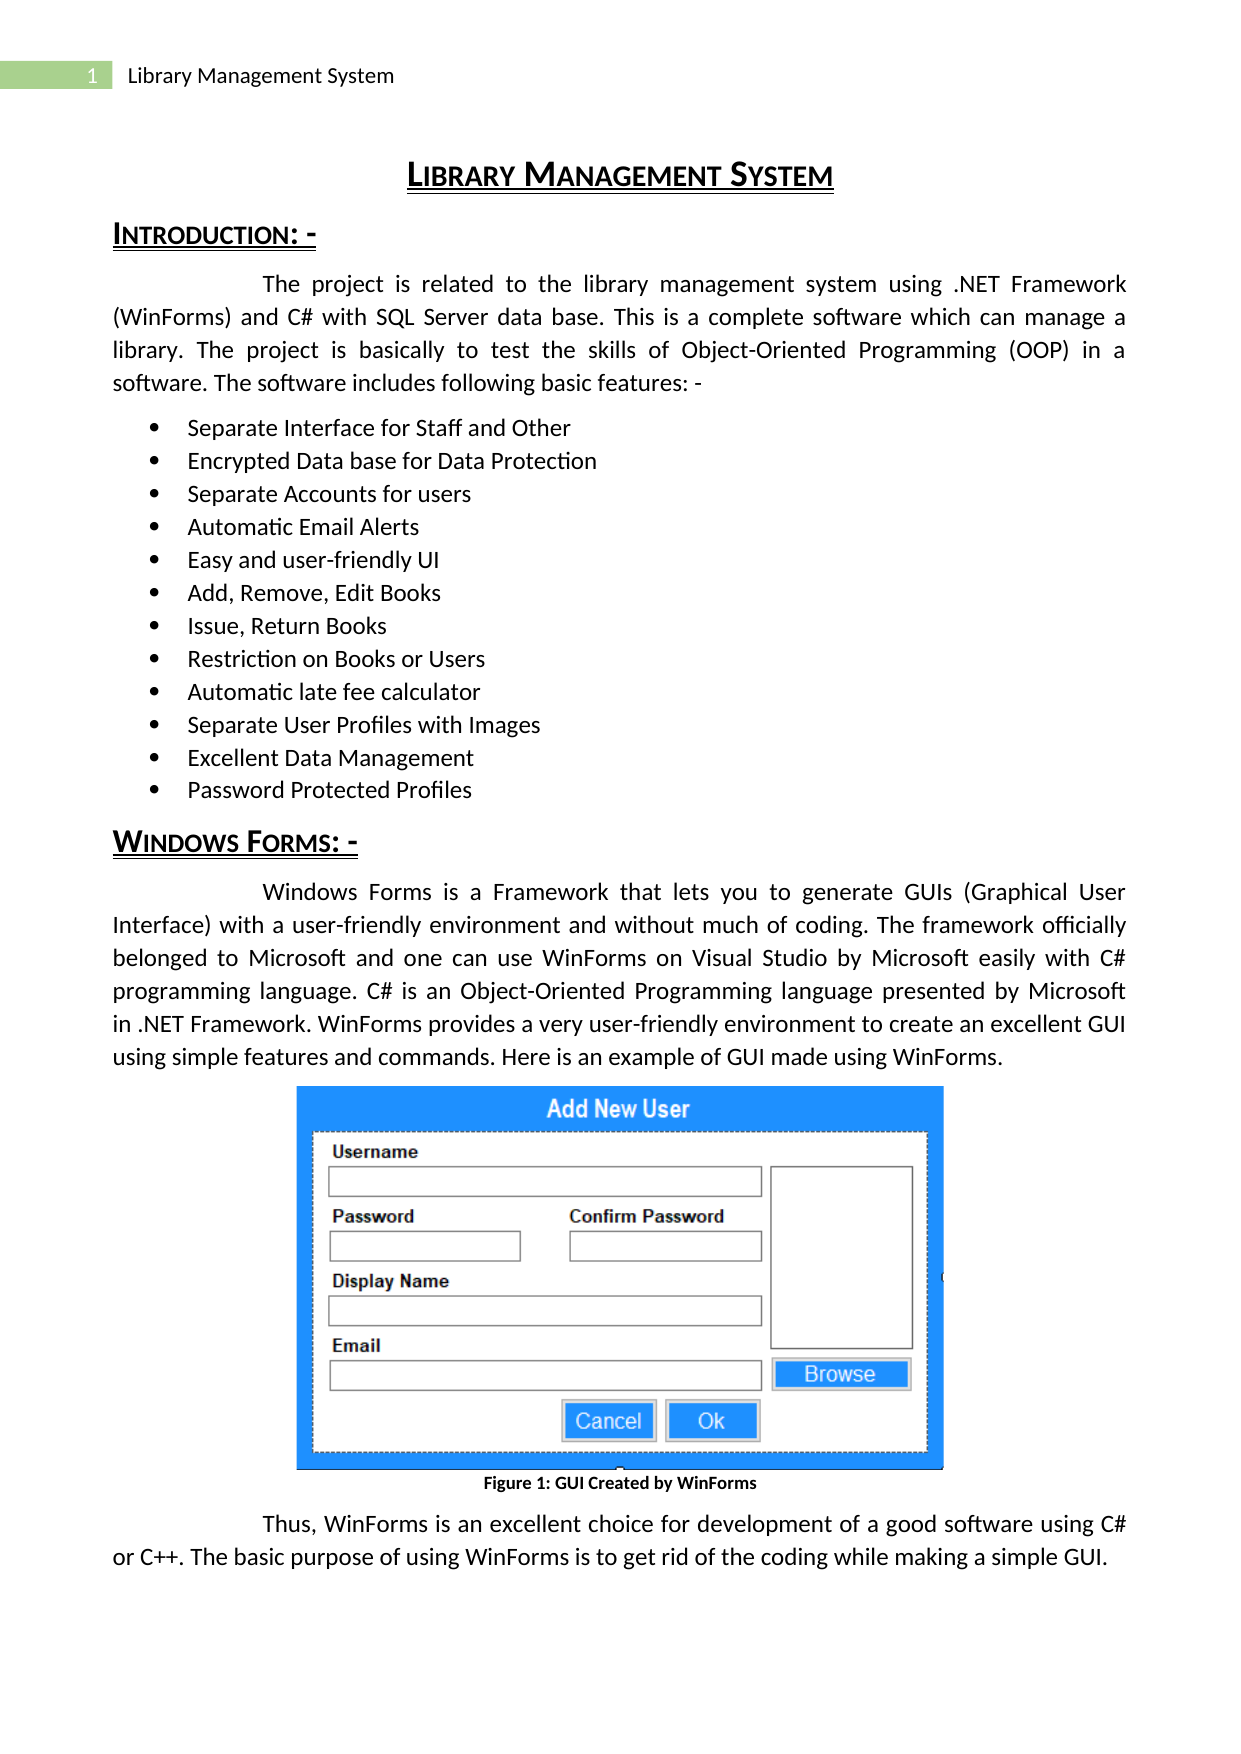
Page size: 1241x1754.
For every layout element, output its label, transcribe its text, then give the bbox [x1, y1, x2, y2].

list Add, Remove, Edit Books [150, 577, 1128, 608]
list Encrypted Data base for Data Protection [150, 446, 1128, 476]
subtitle Windows Forms: - [112, 820, 1128, 861]
list Automatic Email Alerts [150, 511, 1128, 542]
subtitle Introduction: - [112, 212, 1128, 253]
text Library Management System [112, 150, 1128, 196]
list Excellent Data Management [150, 742, 1128, 772]
list Separate Accounts for users [150, 478, 1128, 509]
text Thus, WinForms is an excellent choice for development of a good software using C# or C++. The basic purpose of using WinForms is to get rid of the coding while making a simple GUI. [112, 1509, 1128, 1572]
list Easy and user-friendly UI [150, 544, 1128, 575]
list Issue, Return Books [150, 610, 1128, 641]
text Figure 1: GUI Created by WinForms [112, 1471, 1128, 1494]
text The project is related to the library management system using .NET Framework (WinForms) and C# with SQL Server data base. This is a complete software which can manage a library. The project is basically to test the skills of Object-Oriented Programming (OOP) in a software. The software includes following basic features: - [112, 268, 1128, 398]
text Windows Forms is a Framework that lets you to generate GUIs (Graphical User Interface) with a user-friendly environment and without much of coding. The framework officially belonged to Microsoft and one can use WinForms on Visual Studio by Microsoft easily with C# programming language. C# is an Object-Oriented Programming language presented by Microsoft in .NET Framework. WinForms provides a very user-friendly environment to create an excellent GUI using simple features and commands. Here is an example of GUI made using WinForms. [112, 877, 1128, 1072]
list Password Protected Profiles [150, 775, 1128, 805]
list Restriction on Books or Users [150, 643, 1128, 673]
list Separate User Profiles with Images [150, 709, 1128, 739]
list Automatic late fee calculator [150, 676, 1128, 706]
list Separate Interface for Staff and Other [150, 413, 1128, 443]
picture [296, 1086, 944, 1470]
